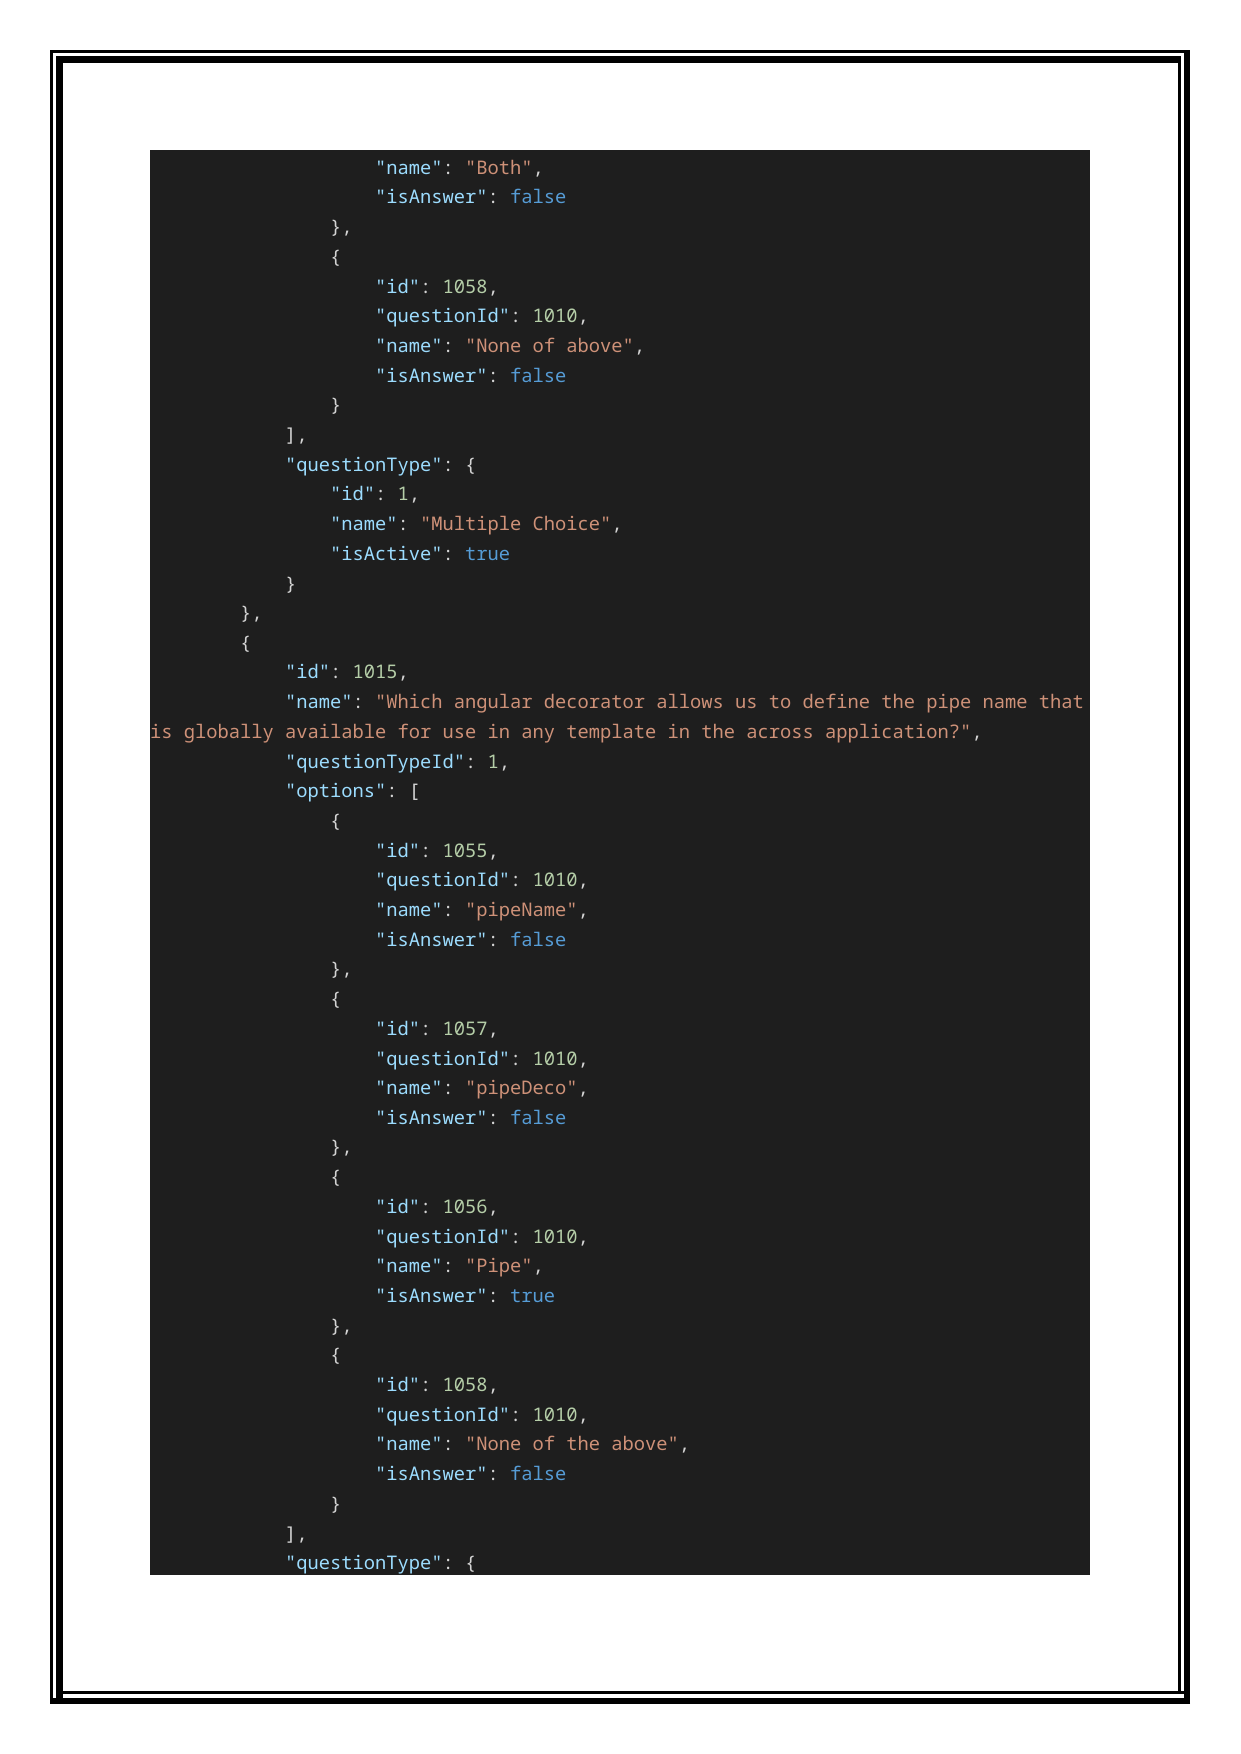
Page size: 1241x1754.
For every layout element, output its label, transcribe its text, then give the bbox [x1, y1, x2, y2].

text "id": 1058, [150, 269, 1090, 298]
text "isActive": true [150, 536, 1090, 566]
text ], [150, 417, 1090, 447]
text "isAnswer": false [150, 1100, 1090, 1130]
text "name": "Both", [150, 150, 1090, 180]
text { [150, 981, 1090, 1011]
text { [150, 1337, 1090, 1367]
text "questionId": 1010, [150, 1397, 1090, 1427]
text "name": "None of the above", [150, 1427, 1090, 1456]
text "questionId": 1010, [150, 1219, 1090, 1248]
text "isAnswer": false [150, 922, 1090, 952]
text "questionType": { [150, 447, 1090, 477]
text "options": [ [150, 773, 1090, 803]
text }, [150, 209, 1090, 239]
text } [150, 566, 1090, 595]
text "name": "Which angular decorator allows us to define the pipe name that is globally available for use in any template in the across application?", [150, 684, 1090, 744]
text "isAnswer": false [150, 358, 1090, 387]
text "name": "Pipe", [150, 1248, 1090, 1278]
text "name": "pipeDeco", [150, 1070, 1090, 1100]
text "questionId": 1010, [150, 862, 1090, 892]
text "name": "Multiple Choice", [150, 506, 1090, 536]
text }, [150, 1308, 1090, 1337]
text "isAnswer": false [150, 1456, 1090, 1486]
text "id": 1015, [150, 655, 1090, 684]
text { [150, 239, 1090, 269]
text { [150, 625, 1090, 655]
text "questionTypeId": 1, [150, 744, 1090, 773]
text "id": 1057, [150, 1011, 1090, 1041]
text { [150, 1159, 1090, 1189]
text } [150, 387, 1090, 417]
text "id": 1055, [150, 833, 1090, 862]
text "questionType": { [150, 1545, 1090, 1575]
text "name": "pipeName", [150, 892, 1090, 922]
text "questionId": 1010, [150, 1041, 1090, 1070]
text }, [150, 595, 1090, 625]
text "id": 1058, [150, 1367, 1090, 1397]
text ], [150, 1516, 1090, 1545]
text "id": 1056, [150, 1189, 1090, 1219]
text { [150, 803, 1090, 833]
text "isAnswer": false [150, 180, 1090, 209]
text "name": "None of above", [150, 328, 1090, 358]
text "questionId": 1010, [150, 298, 1090, 328]
text }, [150, 1130, 1090, 1159]
text "isAnswer": true [150, 1278, 1090, 1308]
text } [150, 1486, 1090, 1516]
text "id": 1, [150, 477, 1090, 506]
text }, [150, 952, 1090, 981]
